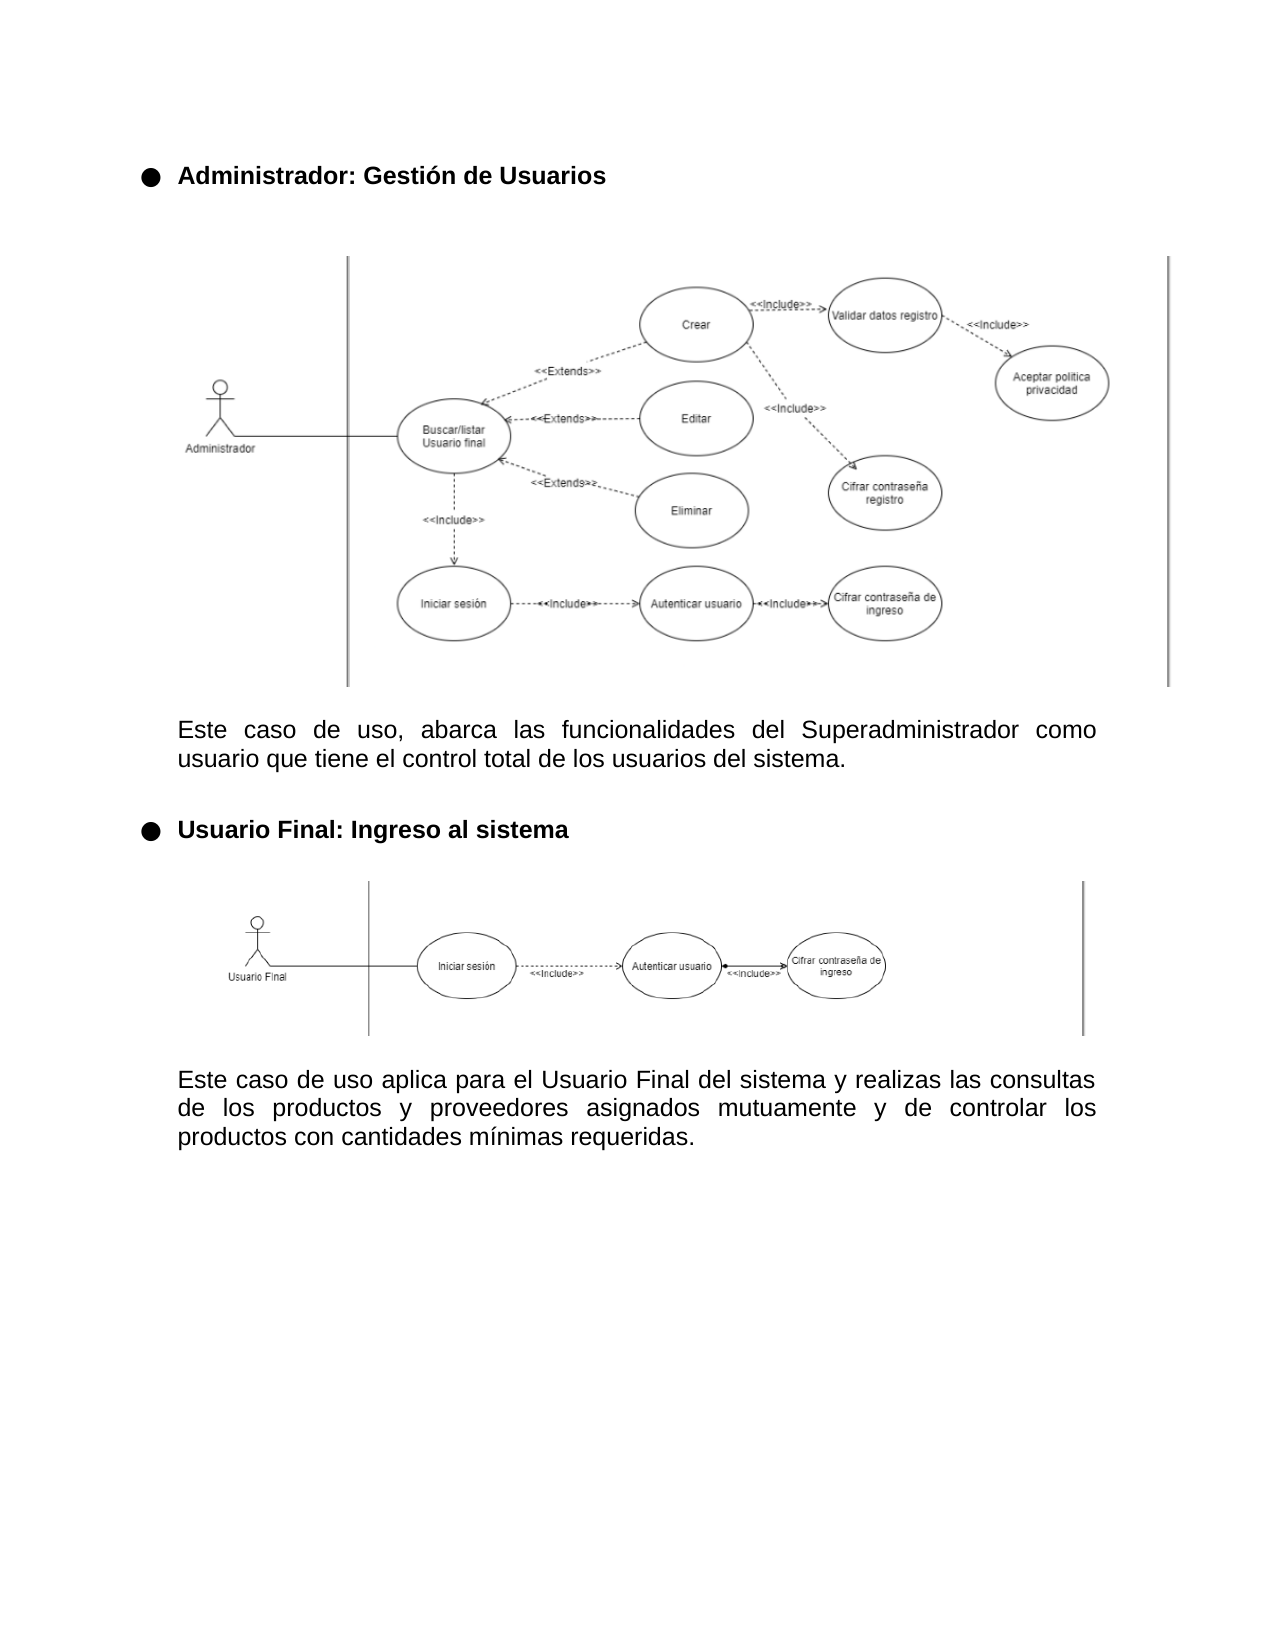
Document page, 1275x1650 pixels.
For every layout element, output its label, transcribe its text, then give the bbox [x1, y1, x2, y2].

list Administrador: Gestión de Usuarios [140, 148, 1098, 199]
picture [177, 256, 1183, 687]
list Usuario Final: Ingreso al sistema [140, 802, 1098, 853]
text Este caso de uso, abarca las funcionalidades del Superadministrador como usuario que tiene el control total de los usuarios del sistema. [177, 716, 1098, 773]
text Este caso de uso aplica para el Usuario Final del sistema y realizas las consultas de los productos y proveedores asignados mutuamente y de controlar los productos con cantidades mínimas requeridas. [177, 1064, 1098, 1151]
picture [177, 881, 1098, 1036]
